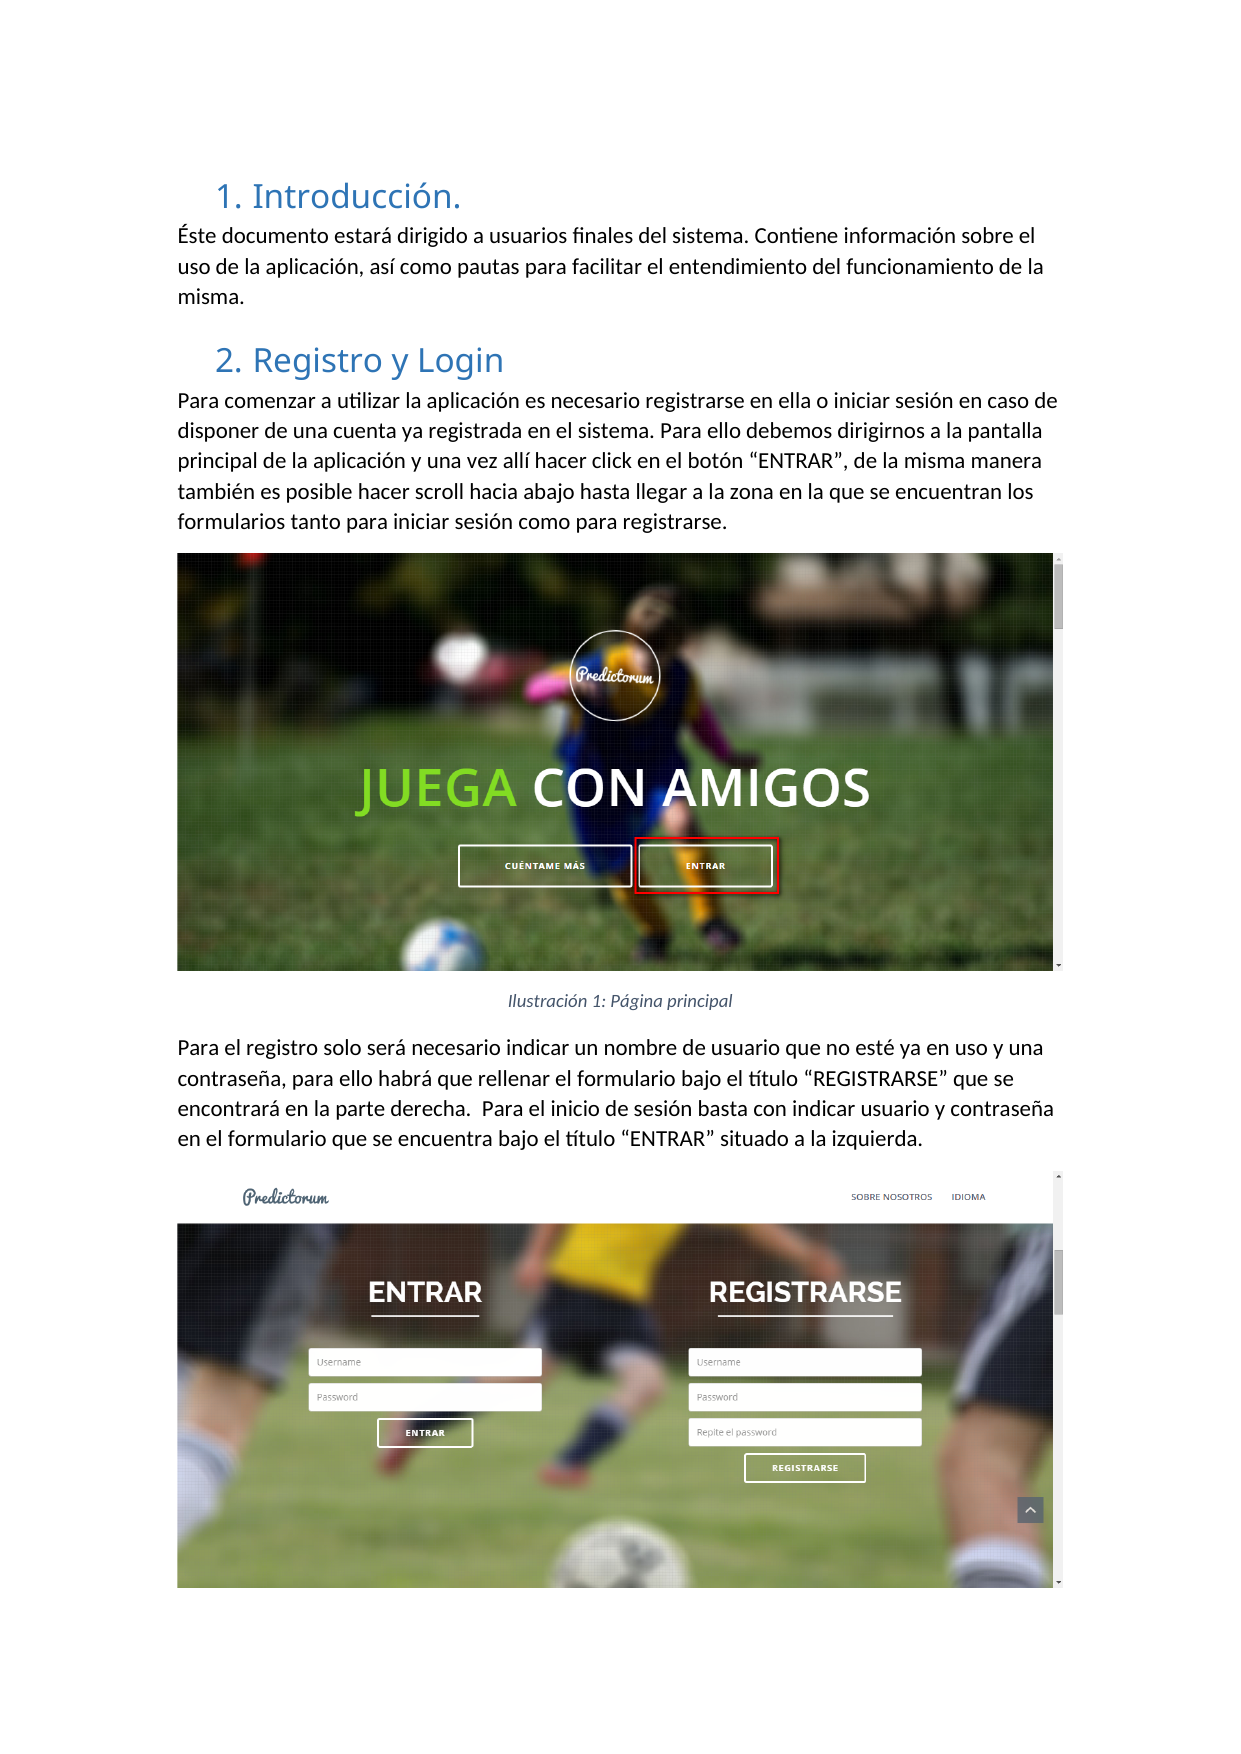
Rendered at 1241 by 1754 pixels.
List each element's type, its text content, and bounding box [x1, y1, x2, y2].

text Para comenzar a utilizar la aplicación es necesario registrarse en ella o iniciar sesión en caso de disponer de una cuenta ya registrada en el sistema. Para ello debemos dirigirnos a la pantalla principal de la aplicación y una vez allí hacer click en el botón “ENTRAR”, de la misma manera también es posible hacer scroll hacia abajo hasta llegar a la zona en la que se encuentran los formularios tanto para iniciar sesión como para registrarse. [177, 386, 1063, 535]
text Éste documento estará dirigido a usuarios finales del sistema. Contiene información sobre el uso de la aplicación, así como pautas para facilitar el entendimiento del funcionamiento de la misma. [177, 222, 1063, 310]
picture [177, 553, 1063, 971]
picture [177, 1171, 1063, 1588]
subtitle Registro y Login [215, 337, 1063, 383]
text Para el registro solo será necesario indicar un nombre de usuario que no esté ya en uso y una contraseña, para ello habrá que rellenar el formulario bajo el título “REGISTRARSE” que se encontrará en la parte derecha. Para el inicio de sesión basta con indicar usuario y contraseña en el formulario que se encuentra bajo el título “ENTRAR” situado a la izquierda. [177, 1033, 1063, 1152]
text Ilustración 1: Página principal [177, 990, 1063, 1013]
subtitle Introducción. [215, 173, 1063, 218]
